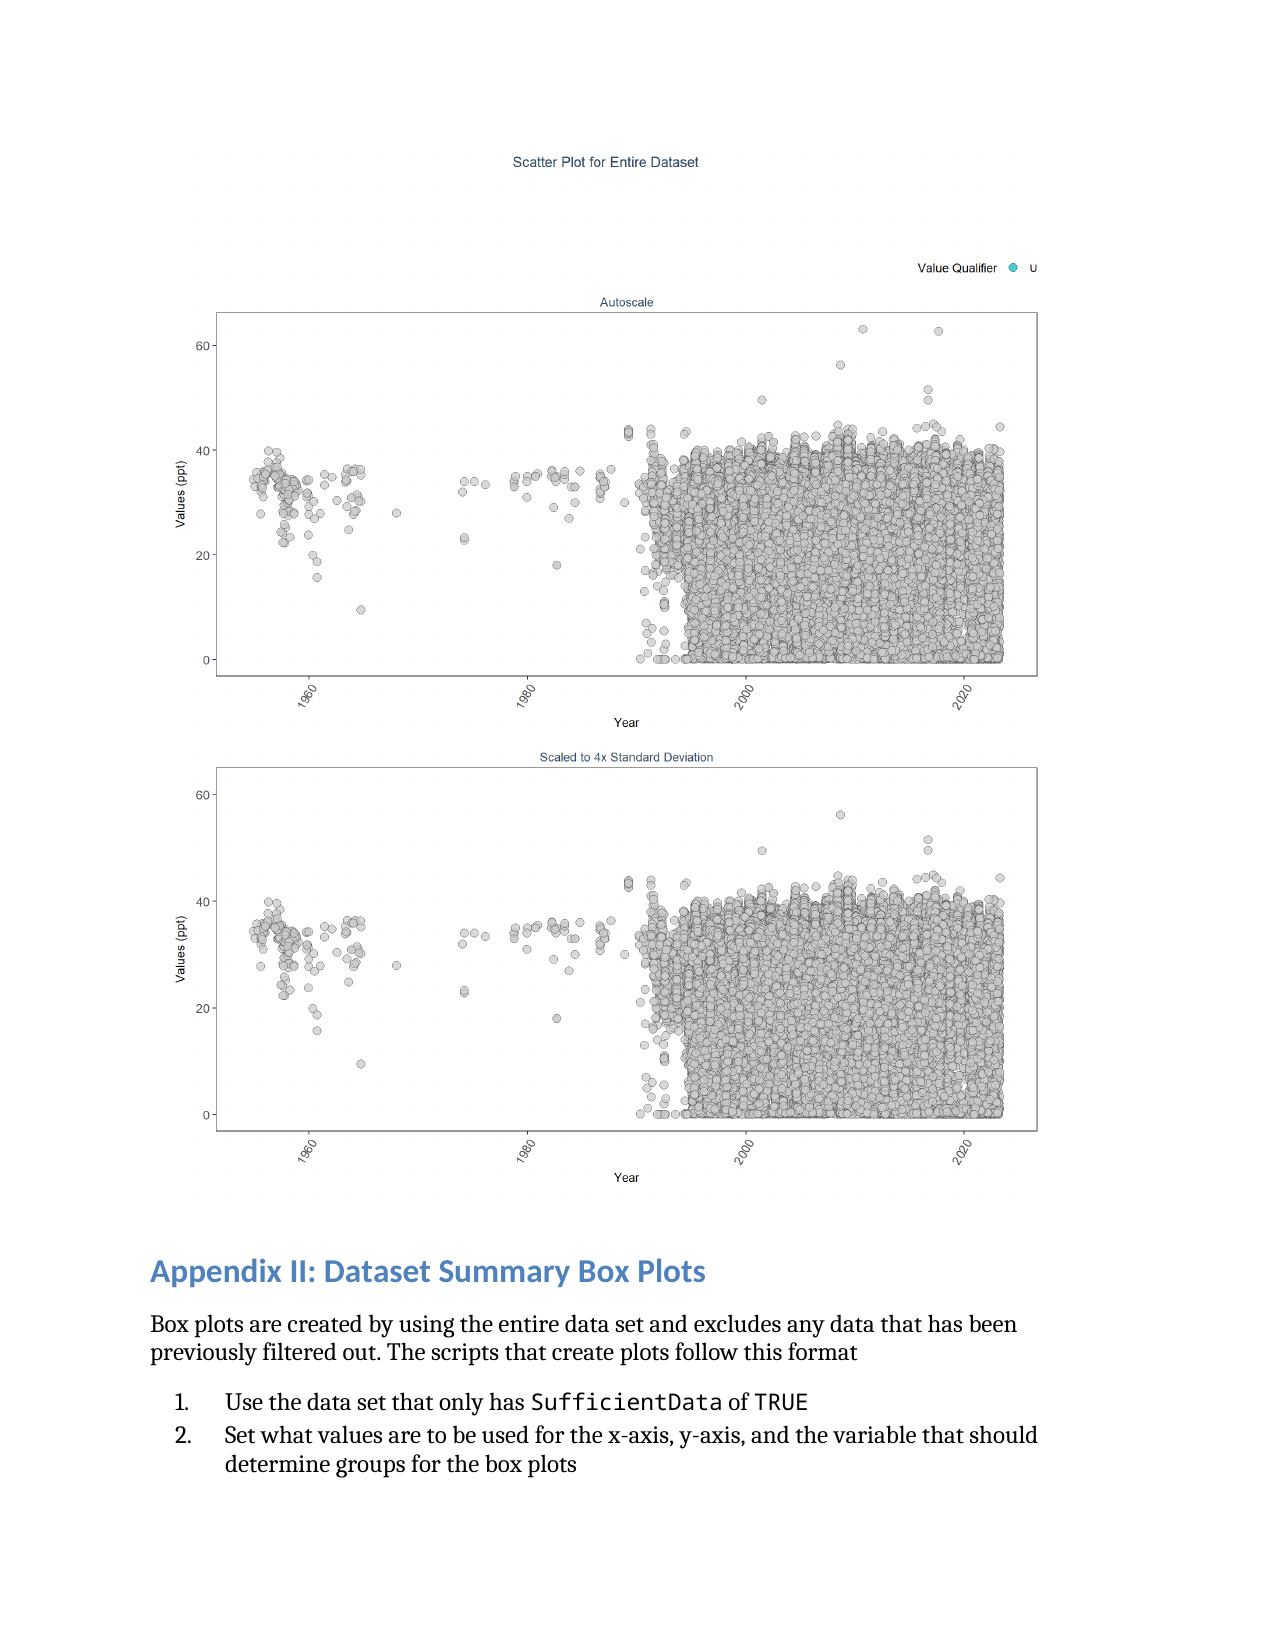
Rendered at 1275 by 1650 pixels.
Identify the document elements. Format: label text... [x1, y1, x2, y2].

picture [168, 150, 1044, 1200]
text Box plots are created by using the entire data set and excludes any data that has been previously filtered out. The scripts that create plots follow this format [150, 1309, 1125, 1367]
subtitle Appendix II: Dataset Summary Box Plots [150, 1250, 1125, 1291]
list Use the data set that only has SufficientData of TRUE [175, 1386, 1125, 1417]
list Set what values are to be used for the x-axis, y-axis, and the variable that should determine groups for the box plots [175, 1421, 1125, 1478]
